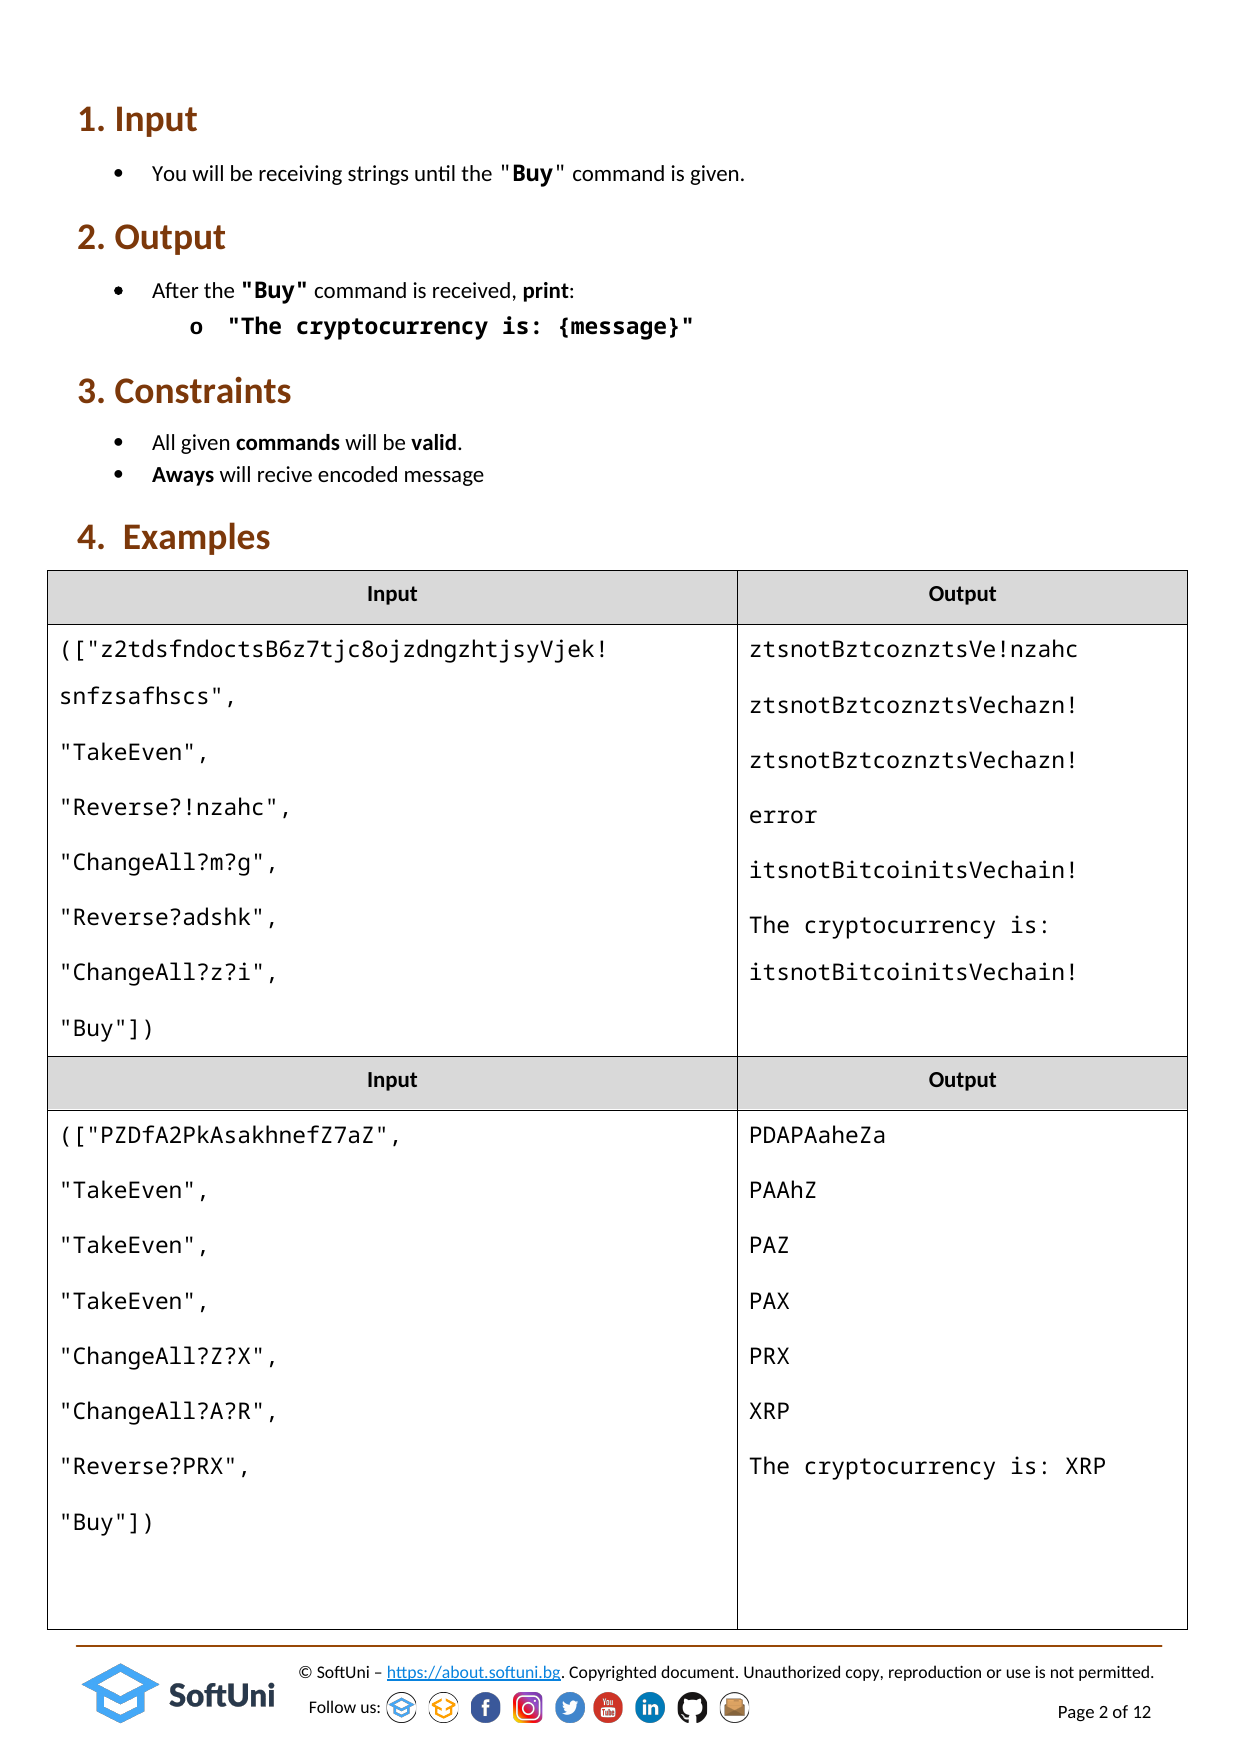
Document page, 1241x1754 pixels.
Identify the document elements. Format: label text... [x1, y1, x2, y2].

picture [555, 1692, 585, 1723]
picture [386, 1692, 417, 1723]
list Aways will recive encoded message [114, 460, 1163, 488]
picture [513, 1692, 543, 1723]
list All given commands will be valid. [114, 428, 1163, 456]
table_cell PDAPAaheZa PAAhZ PAZ PAX PRX XRP The cryptocurrency is: XRP [738, 1111, 1187, 1629]
picture [635, 1692, 644, 1701]
picture [677, 1692, 708, 1723]
list You will be receiving strings until the "Buy" command is given. [114, 156, 1163, 188]
picture [635, 1714, 644, 1723]
picture [428, 1692, 459, 1723]
picture [719, 1692, 750, 1723]
subtitle Examples [77, 513, 1163, 559]
picture [656, 1714, 665, 1723]
picture [593, 1692, 623, 1723]
table_header Input [48, 571, 737, 624]
table_header Output [738, 571, 1187, 624]
picture [649, 1705, 658, 1714]
picture [656, 1692, 665, 1701]
subtitle Constraints [77, 367, 1163, 413]
list "The cryptocurrency is: {message}" [189, 310, 1163, 342]
table_cell (["PZDfA2PkAsakhnefZ7aZ", "TakeEven", "TakeEven", "TakeEven", "ChangeAll?Z?X", "ChangeAll?A?R", "Reverse?PRX", "Buy"]) [48, 1111, 737, 1629]
list After the "Buy" command is received, print: [114, 274, 1163, 306]
subtitle Input [77, 95, 1163, 141]
table_cell Input [48, 1057, 737, 1109]
picture [75, 1658, 281, 1729]
picture [471, 1692, 501, 1723]
table_cell ztsnotBztcoznztsVe!nzahc ztsnotBztcoznztsVechazn! ztsnotBztcoznztsVechazn! error itsnotBitcoinitsVechain! The cryptocurrency is: itsnotBitcoinitsVechain! [738, 625, 1187, 1056]
table_cell (["z2tdsfndoctsB6z7tjc8ojzdngzhtjsyVjek!snfzsafhscs", "TakeEven", "Reverse?!nzahc", "ChangeAll?m?g", "Reverse?adshk", "ChangeAll?z?i", "Buy"]) [48, 625, 737, 1056]
subtitle Output [77, 213, 1163, 259]
table_cell Output [738, 1057, 1187, 1109]
